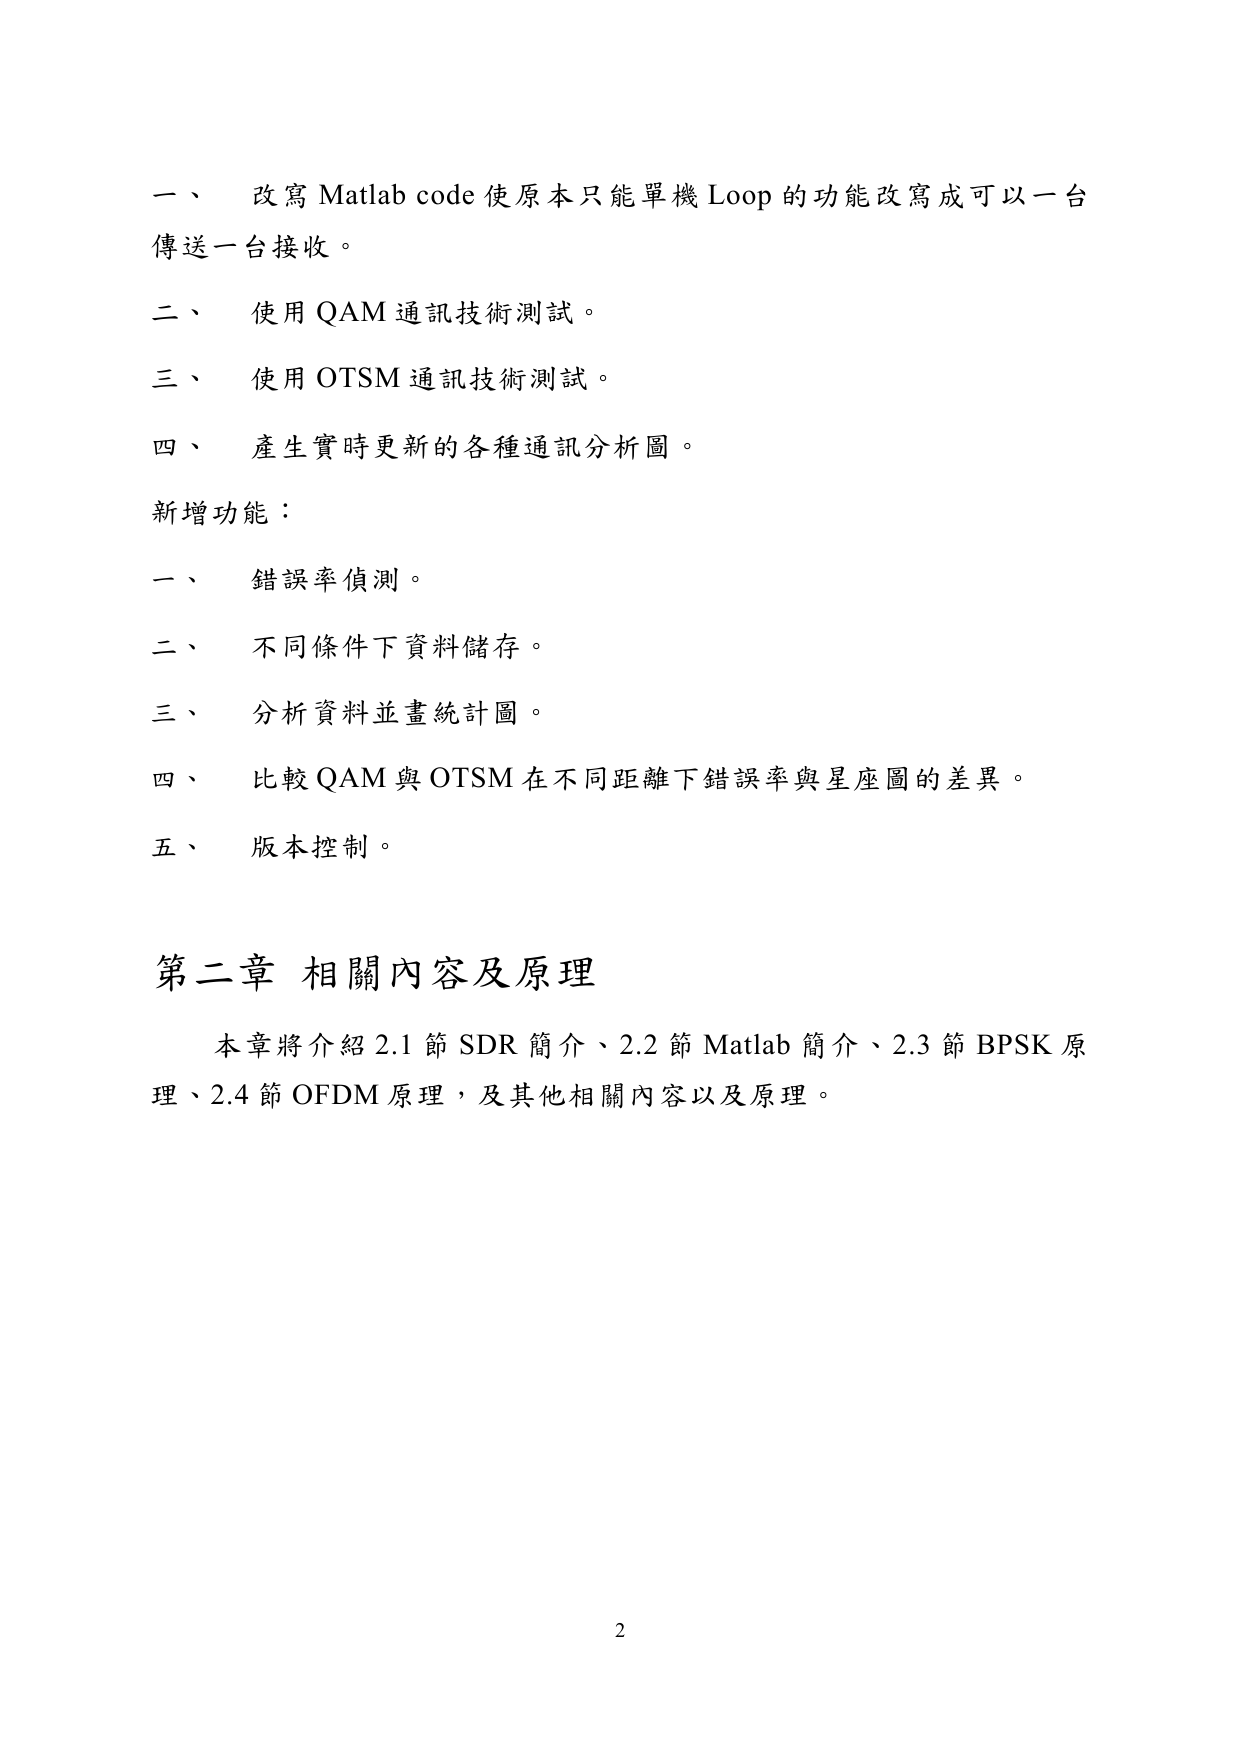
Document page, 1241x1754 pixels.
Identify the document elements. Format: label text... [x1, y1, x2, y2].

text 本章將介紹2.1節SDR簡介、2.2節Matlab簡介、2.3節BPSK原理、2.4節OFDM原理，及其他相關內容以及原理。 [150, 1011, 1090, 1111]
list 錯誤率偵測。 [150, 544, 1090, 594]
list 使用QAM通訊技術測試。 [150, 277, 1090, 327]
list 使用OTSM通訊技術測試。 [150, 344, 1090, 394]
list 產生實時更新的各種通訊分析圖。 [150, 411, 1090, 461]
list 相關內容及原理 [150, 944, 1090, 994]
list 改寫Matlab code使原本只能單機Loop的功能改寫成可以一台 傳送一台接收。 [150, 161, 1090, 261]
list 分析資料並畫統計圖。 [150, 677, 1090, 727]
list 比較QAM與OTSM在不同距離下錯誤率與星座圖的差異。 [150, 744, 1090, 794]
list 不同條件下資料儲存。 [150, 611, 1090, 661]
list 版本控制。 [150, 811, 1090, 861]
text 新增功能： [150, 477, 1090, 527]
